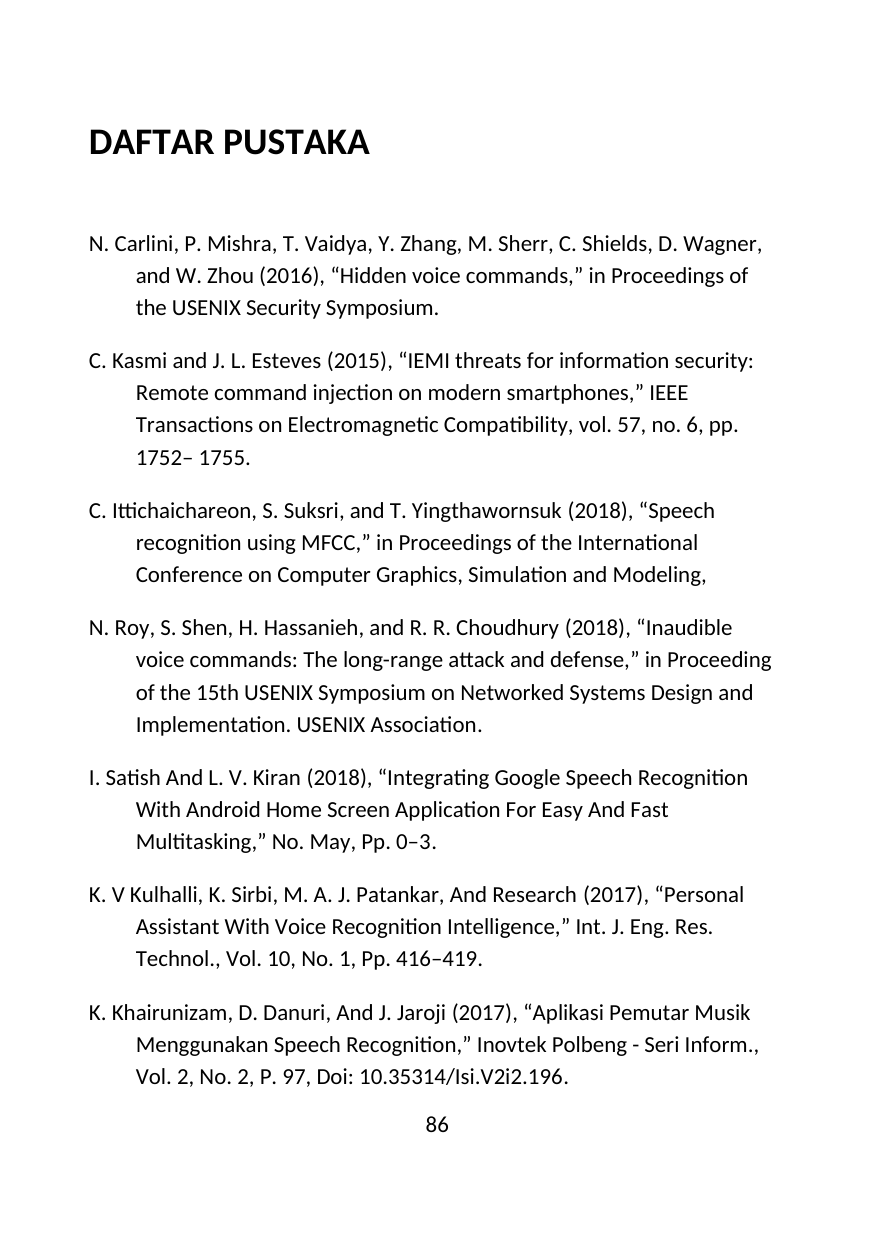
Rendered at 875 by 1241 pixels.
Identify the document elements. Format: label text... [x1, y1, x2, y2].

text C. Ittichaichareon, S. Suksri, and T. Yingthawornsuk (2018), “Speech recognition using MFCC,” in Proceedings of the International Conference on Computer Graphics, Simulation and Modeling, [89, 496, 785, 588]
text DAFTAR PUSTAKA [89, 118, 785, 164]
text C. Kasmi and J. L. Esteves (2015), “IEMI threats for information security: Remote command injection on modern smartphones,” IEEE Transactions on Electromagnetic Compatibility, vol. 57, no. 6, pp. 1752– 1755. [89, 346, 785, 471]
text K. Khairunizam, D. Danuri, And J. Jaroji (2017), “Aplikasi Pemutar Musik Menggunakan Speech Recognition,” Inovtek Polbeng - Seri Inform., Vol. 2, No. 2, P. 97, Doi: 10.35314/Isi.V2i2.196. [89, 998, 785, 1090]
text I. Satish And L. V. Kiran (2018), “Integrating Google Speech Recognition With Android Home Screen Application For Easy And Fast Multitasking,” No. May, Pp. 0–3. [89, 763, 785, 855]
text N. Roy, S. Shen, H. Hassanieh, and R. R. Choudhury (2018), “Inaudible voice commands: The long-range attack and defense,” in Proceeding of the 15th USENIX Symposium on Networked Systems Design and Implementation. USENIX Association. [89, 613, 785, 738]
text K. V Kulhalli, K. Sirbi, M. A. J. Patankar, And Research (2017), “Personal Assistant With Voice Recognition Intelligence,” Int. J. Eng. Res. Technol., Vol. 10, No. 1, Pp. 416–419. [89, 880, 785, 973]
text N. Carlini, P. Mishra, T. Vaidya, Y. Zhang, M. Sherr, C. Shields, D. Wagner, and W. Zhou (2016), “Hidden voice commands,” in Proceedings of the USENIX Security Symposium. [89, 229, 785, 321]
